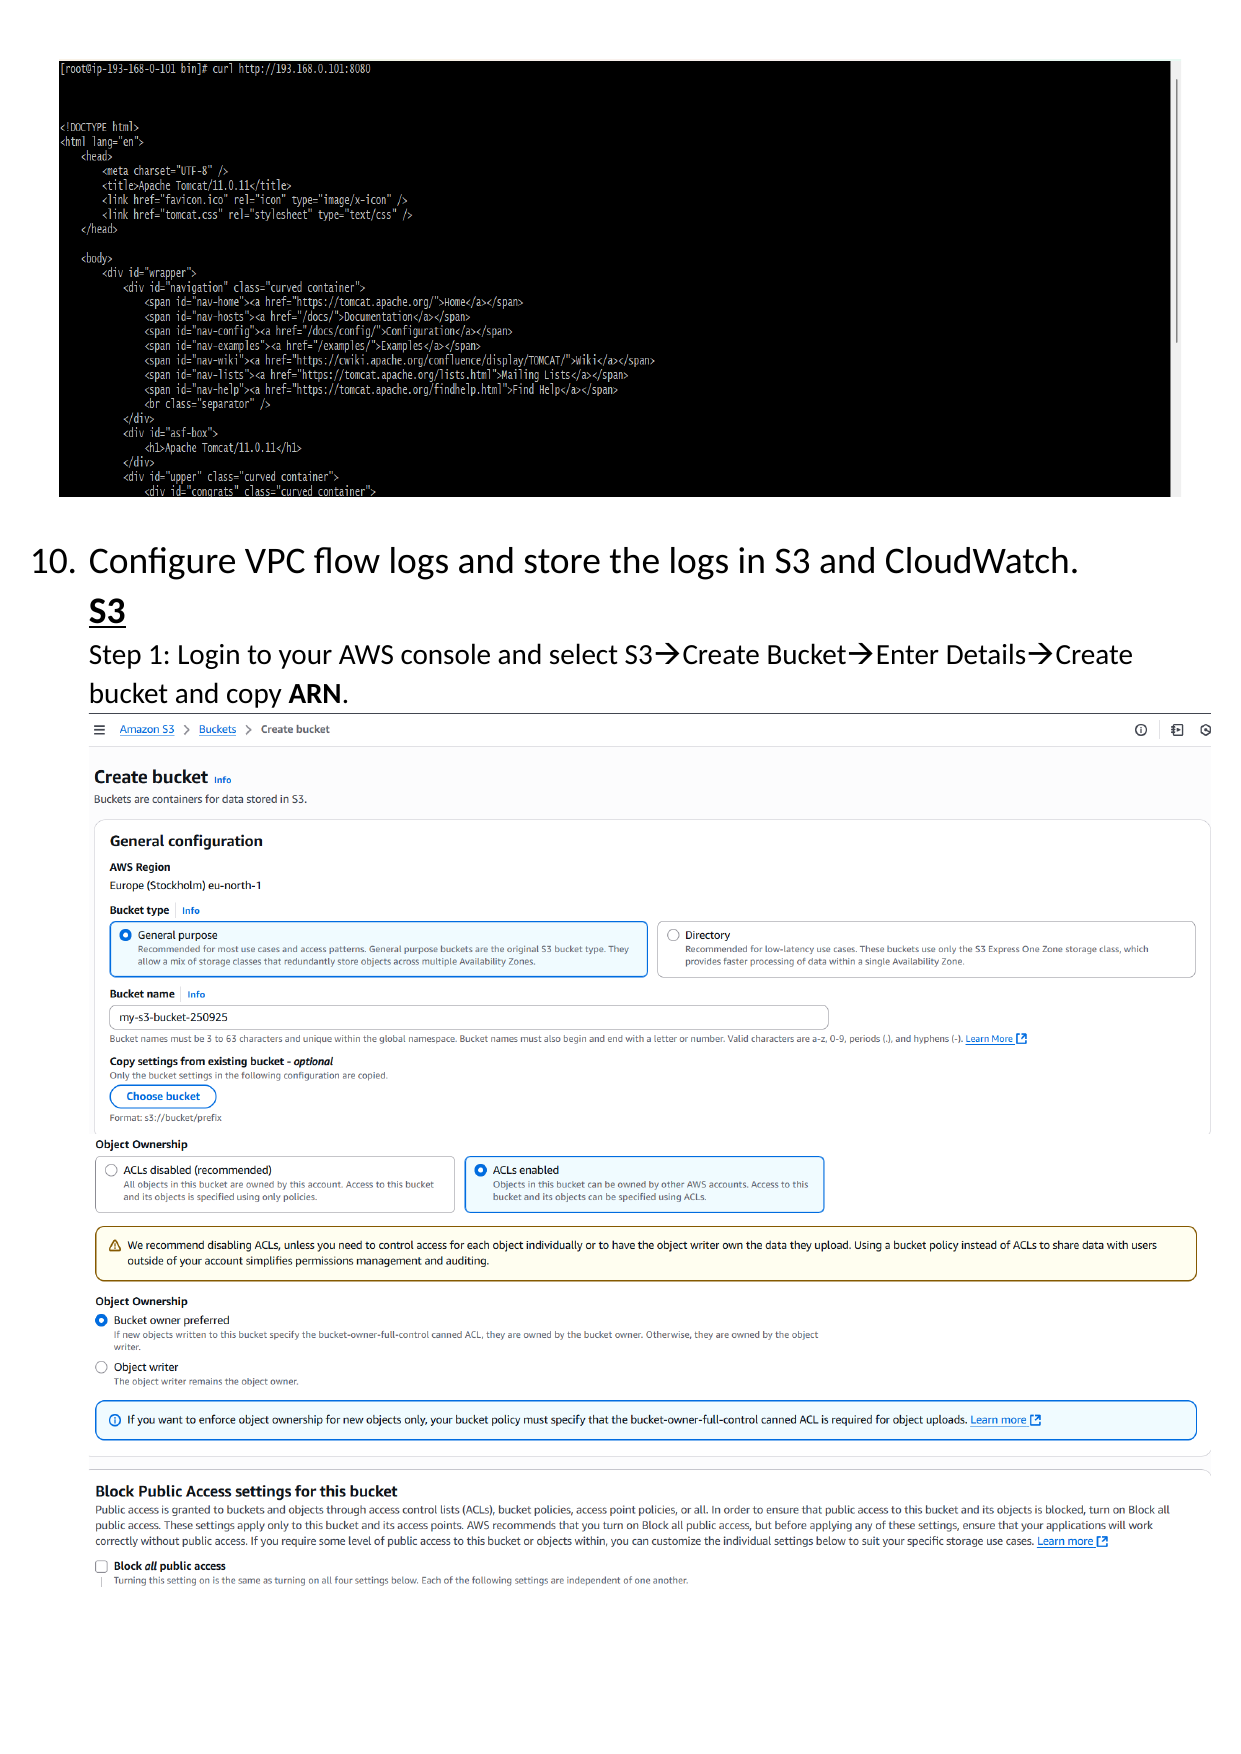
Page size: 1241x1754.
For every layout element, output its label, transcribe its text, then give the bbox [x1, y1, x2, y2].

picture [59, 59, 1182, 497]
picture [88, 713, 1211, 1134]
list Configure VPC flow logs and store the logs in S3 and CloudWatch. [29, 537, 1181, 583]
picture [88, 1136, 1211, 1587]
list Step 1: Login to your AWS console and select S3Create BucketEnter DetailsCreate bucket and copy ARN. [89, 636, 1181, 710]
list S3 [89, 587, 1181, 633]
